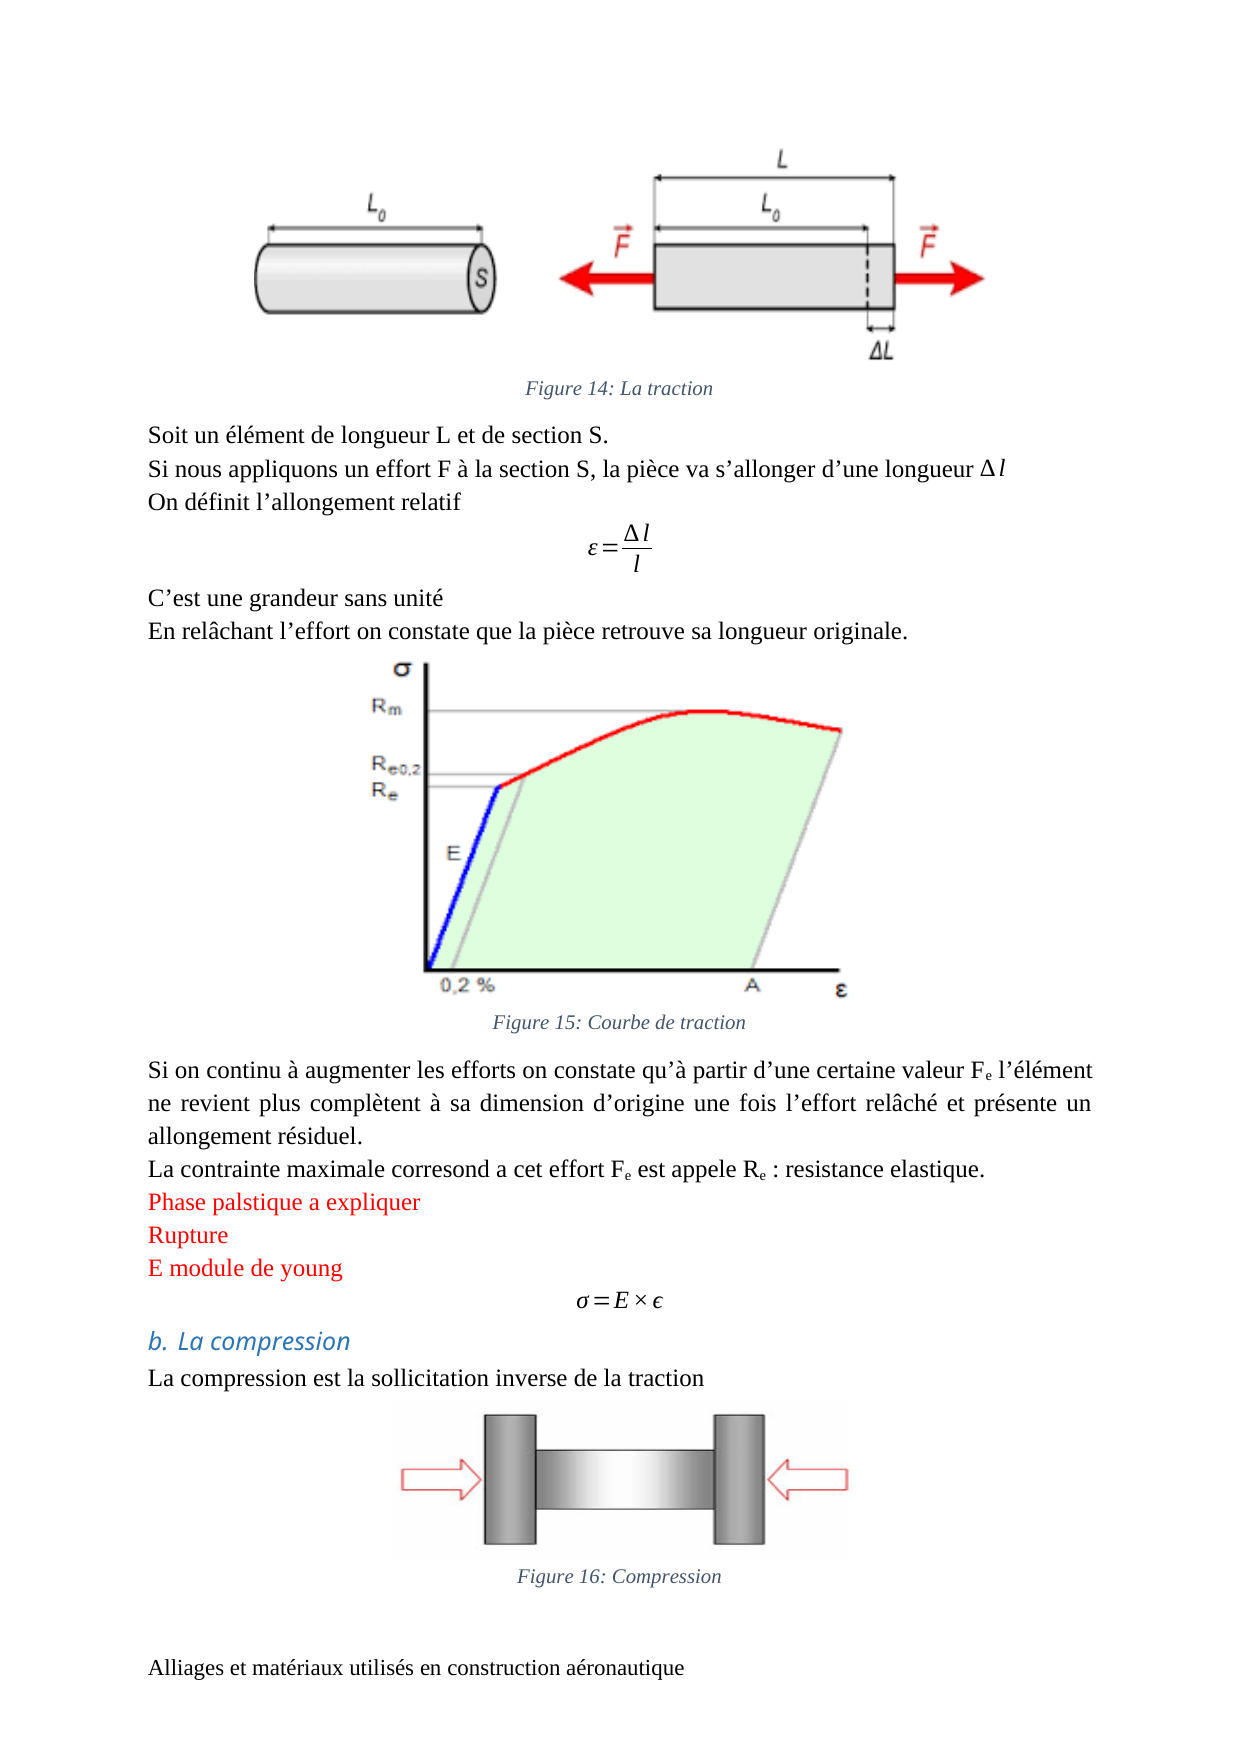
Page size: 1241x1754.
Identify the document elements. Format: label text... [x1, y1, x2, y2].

text En relâchant l’effort on constate que la pièce retrouve sa longueur originale. [148, 616, 1093, 645]
text On définit l’allongement relatif [148, 487, 1093, 515]
text Si on continu à augmenter les efforts on constate qu’à partir d’une certaine valeur Fe l’élément ne revient plus complètent à sa dimension d’origine une fois l’effort relâché et présente un allongement résiduel. [148, 1055, 1093, 1150]
text Phase palstique a expliquer [148, 1187, 1093, 1216]
text Figure 14: La traction [148, 376, 1093, 400]
text Figure 15: Courbe de traction [148, 1010, 1093, 1034]
text Si nous appliquons un effort F à la section S, la pièce va s’allonger d’une longueur [148, 454, 1093, 482]
text Rupture [148, 1220, 1093, 1249]
text Soit un élément de longueur L et de section S. [148, 421, 1093, 449]
text La contrainte maximale corresond a cet effort Fe est appele Re : resistance elastique. [148, 1154, 1093, 1183]
subtitle La compression [148, 1323, 1093, 1358]
text C’est une grandeur sans unité [148, 583, 1093, 612]
text Figure 16: Compression [148, 1563, 1093, 1588]
text La compression est la sollicitation inverse de la traction [148, 1363, 1093, 1391]
text E module de young [148, 1253, 1093, 1282]
